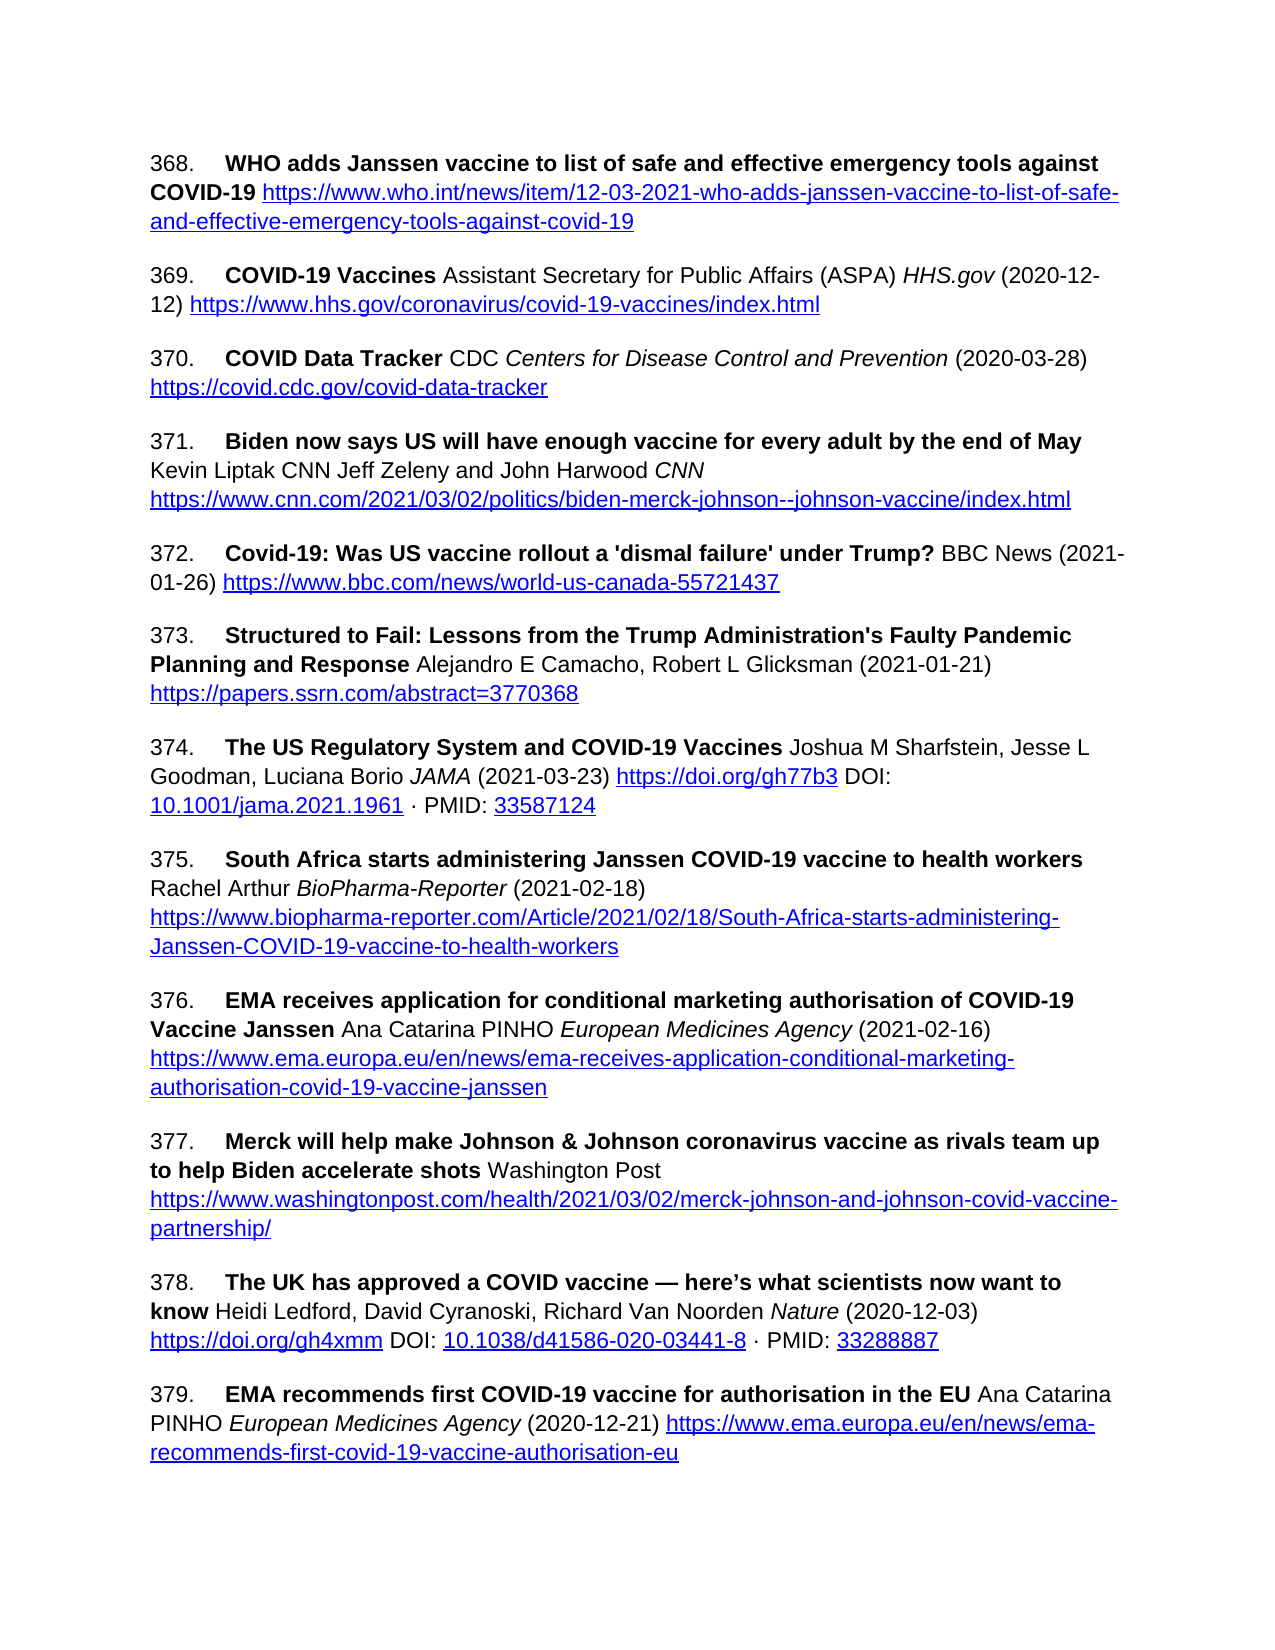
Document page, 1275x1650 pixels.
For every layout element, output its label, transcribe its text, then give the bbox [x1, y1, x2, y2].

text 375. South Africa starts administering Janssen COVID-19 vaccine to health workers Rachel Arthur BioPharma-Reporter (2021-02-18) https://www.biopharma-reporter.com/Article/2021/02/18/South-Africa-starts-administering-Janssen-COVID-19-vaccine-to-health-workers [150, 846, 1125, 959]
text 376. EMA receives application for conditional marketing authorisation of COVID-19 Vaccine Janssen Ana Catarina PINHO European Medicines Agency (2021-02-16) https://www.ema.europa.eu/en/news/ema-receives-application-conditional-marketing-authorisation-covid-19-vaccine-janssen [150, 987, 1125, 1100]
text 368. WHO adds Janssen vaccine to list of safe and effective emergency tools against COVID-19 https://www.who.int/news/item/12-03-2021-who-adds-janssen-vaccine-to-list-of-safe-and-effective-emergency-tools-against-covid-19 [150, 150, 1125, 234]
text 371. Biden now says US will have enough vaccine for every adult by the end of May Kevin Liptak CNN Jeff Zeleny and John Harwood CNN https://www.cnn.com/2021/03/02/politics/biden-merck-johnson--johnson-vaccine/index.html [150, 428, 1125, 512]
text 369. COVID-19 Vaccines Assistant Secretary for Public Affairs (ASPA) HHS.gov (2020-12-12) https://www.hhs.gov/coronavirus/covid-19-vaccines/index.html [150, 262, 1125, 317]
text 374. The US Regulatory System and COVID-19 Vaccines Joshua M Sharfstein, Jesse L Goodman, Luciana Borio JAMA (2021-03-23) https://doi.org/gh77b3 DOI: 10.1001/jama.2021.1961 · PMID: 33587124 [150, 734, 1125, 819]
text 370. COVID Data Tracker CDC Centers for Disease Control and Prevention (2020-03-28) https://covid.cdc.gov/covid-data-tracker [150, 345, 1125, 400]
text 379. EMA recommends first COVID-19 vaccine for authorisation in the EU Ana Catarina PINHO European Medicines Agency (2020-12-21) https://www.ema.europa.eu/en/news/ema-recommends-first-covid-19-vaccine-authorisation-eu [150, 1381, 1125, 1465]
text 372. Covid-19: Was US vaccine rollout a 'dismal failure' under Trump? BBC News (2021-01-26) https://www.bbc.com/news/world-us-canada-55721437 [150, 539, 1125, 595]
text 377. Merck will help make Johnson & Johnson coronavirus vaccine as rivals team up to help Biden accelerate shots Washington Post https://www.washingtonpost.com/health/2021/03/02/merck-johnson-and-johnson-covid-vaccine-partnership/ [150, 1128, 1125, 1241]
text 373. Structured to Fail: Lessons from the Trump Administration's Faulty Pandemic Planning and Response Alejandro E Camacho, Robert L Glicksman (2021-01-21) https://papers.ssrn.com/abstract=3770368 [150, 622, 1125, 707]
text 378. The UK has approved a COVID vaccine — here’s what scientists now want to know Heidi Ledford, David Cyranoski, Richard Van Noorden Nature (2020-12-03) https://doi.org/gh4xmm DOI: 10.1038/d41586-020-03441-8 · PMID: 33288887 [150, 1269, 1125, 1353]
